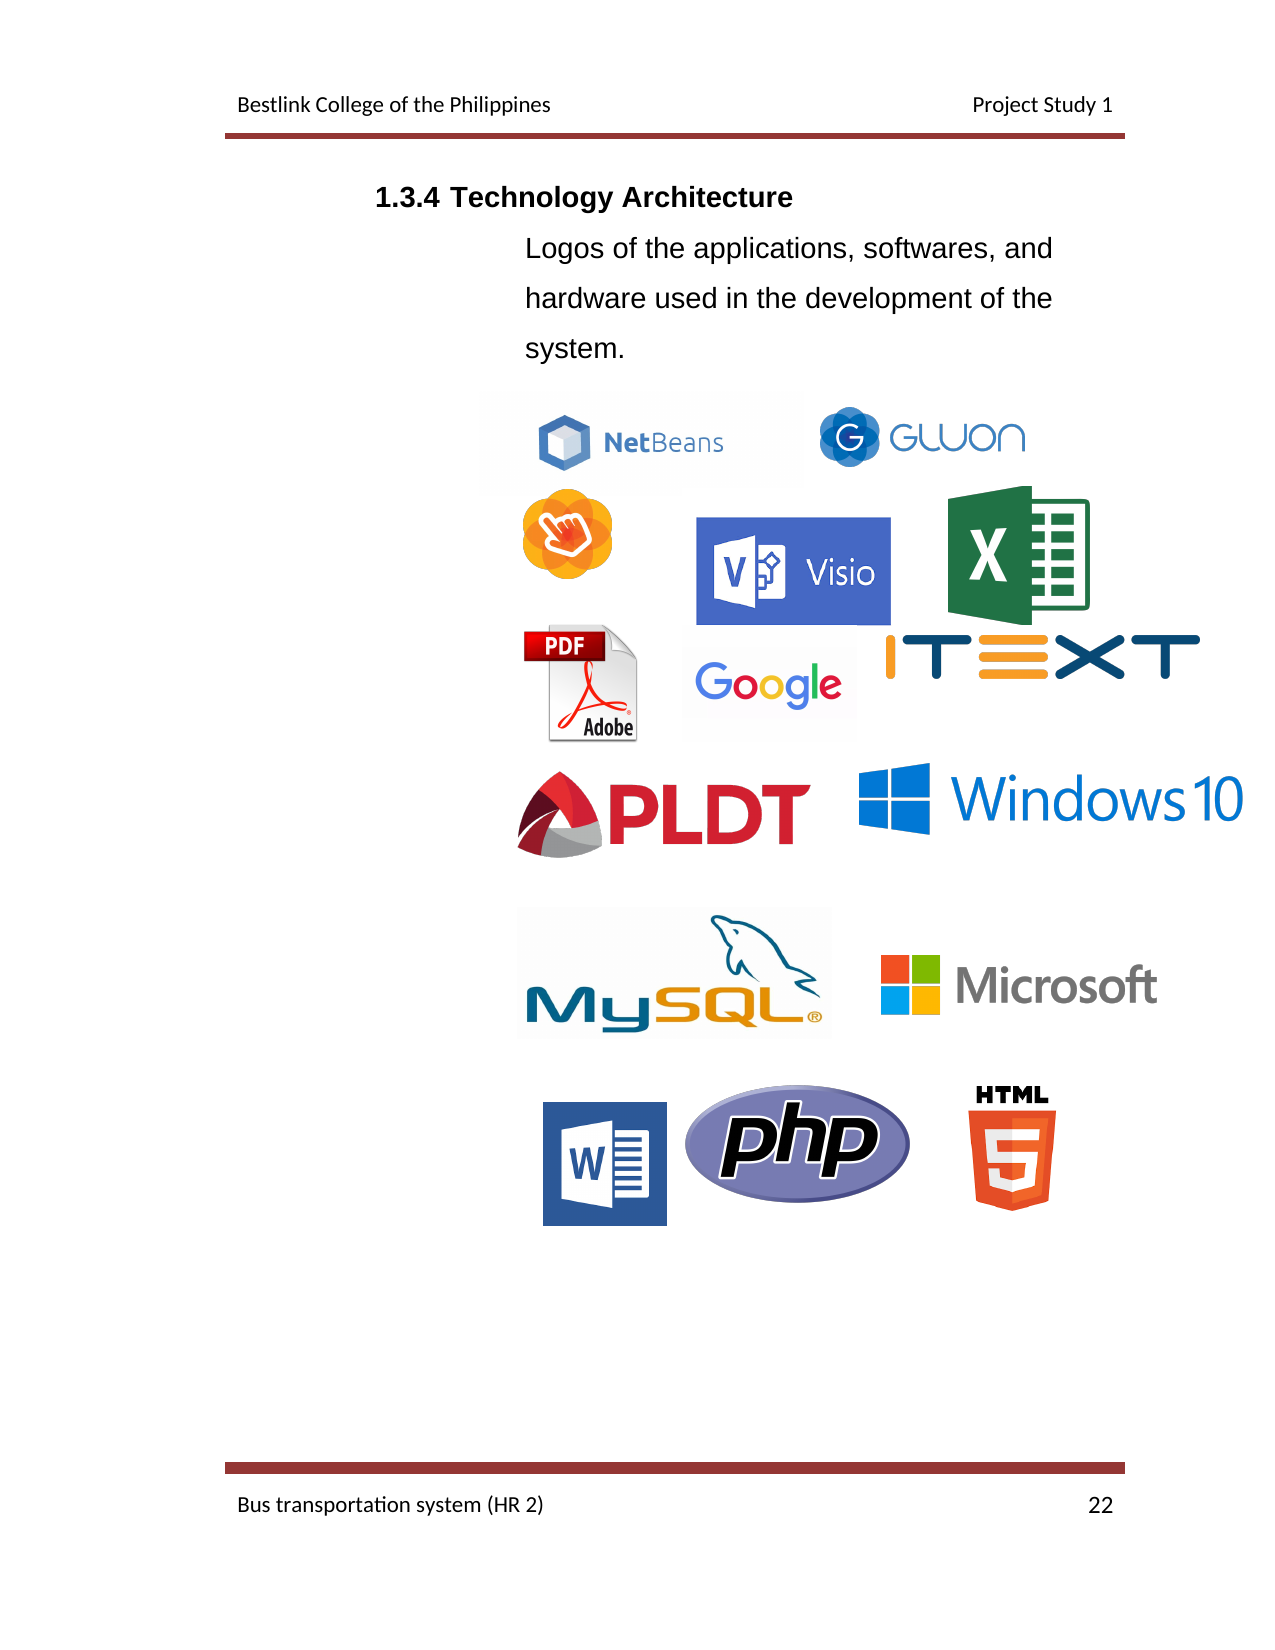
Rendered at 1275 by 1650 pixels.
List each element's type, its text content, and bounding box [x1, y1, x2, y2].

picture [543, 1102, 667, 1226]
list Technology Architecture [375, 180, 1125, 214]
picture [950, 1086, 1074, 1211]
picture [820, 407, 1025, 467]
picture [517, 907, 832, 1039]
picture [514, 769, 814, 859]
text Logos of the applications, softwares, and hardware used in the development of the system. [525, 231, 1125, 365]
picture [948, 486, 1090, 625]
picture [859, 763, 1243, 835]
picture [881, 955, 1159, 1015]
picture [523, 622, 639, 744]
picture [682, 1082, 913, 1206]
picture [479, 391, 1200, 742]
